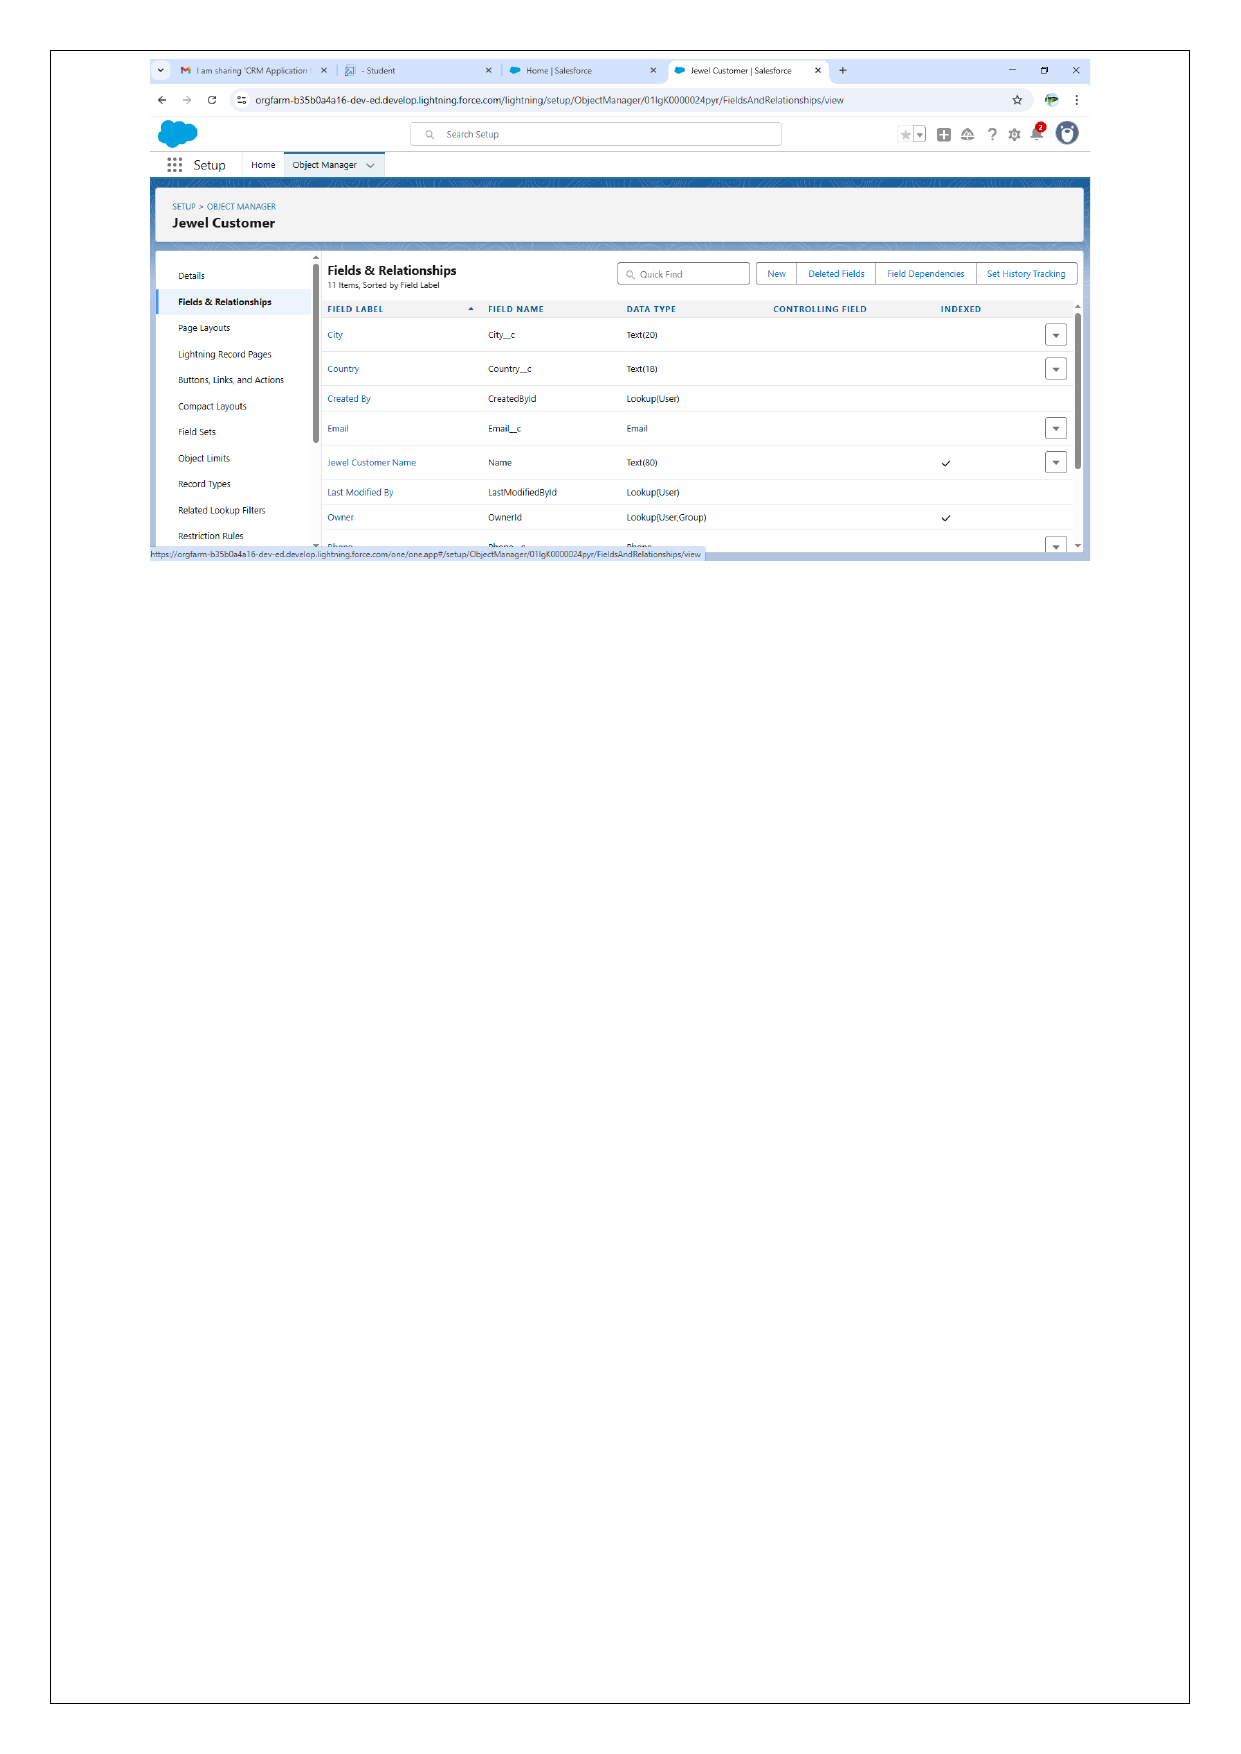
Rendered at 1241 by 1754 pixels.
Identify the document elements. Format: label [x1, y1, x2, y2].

picture [150, 59, 1091, 561]
